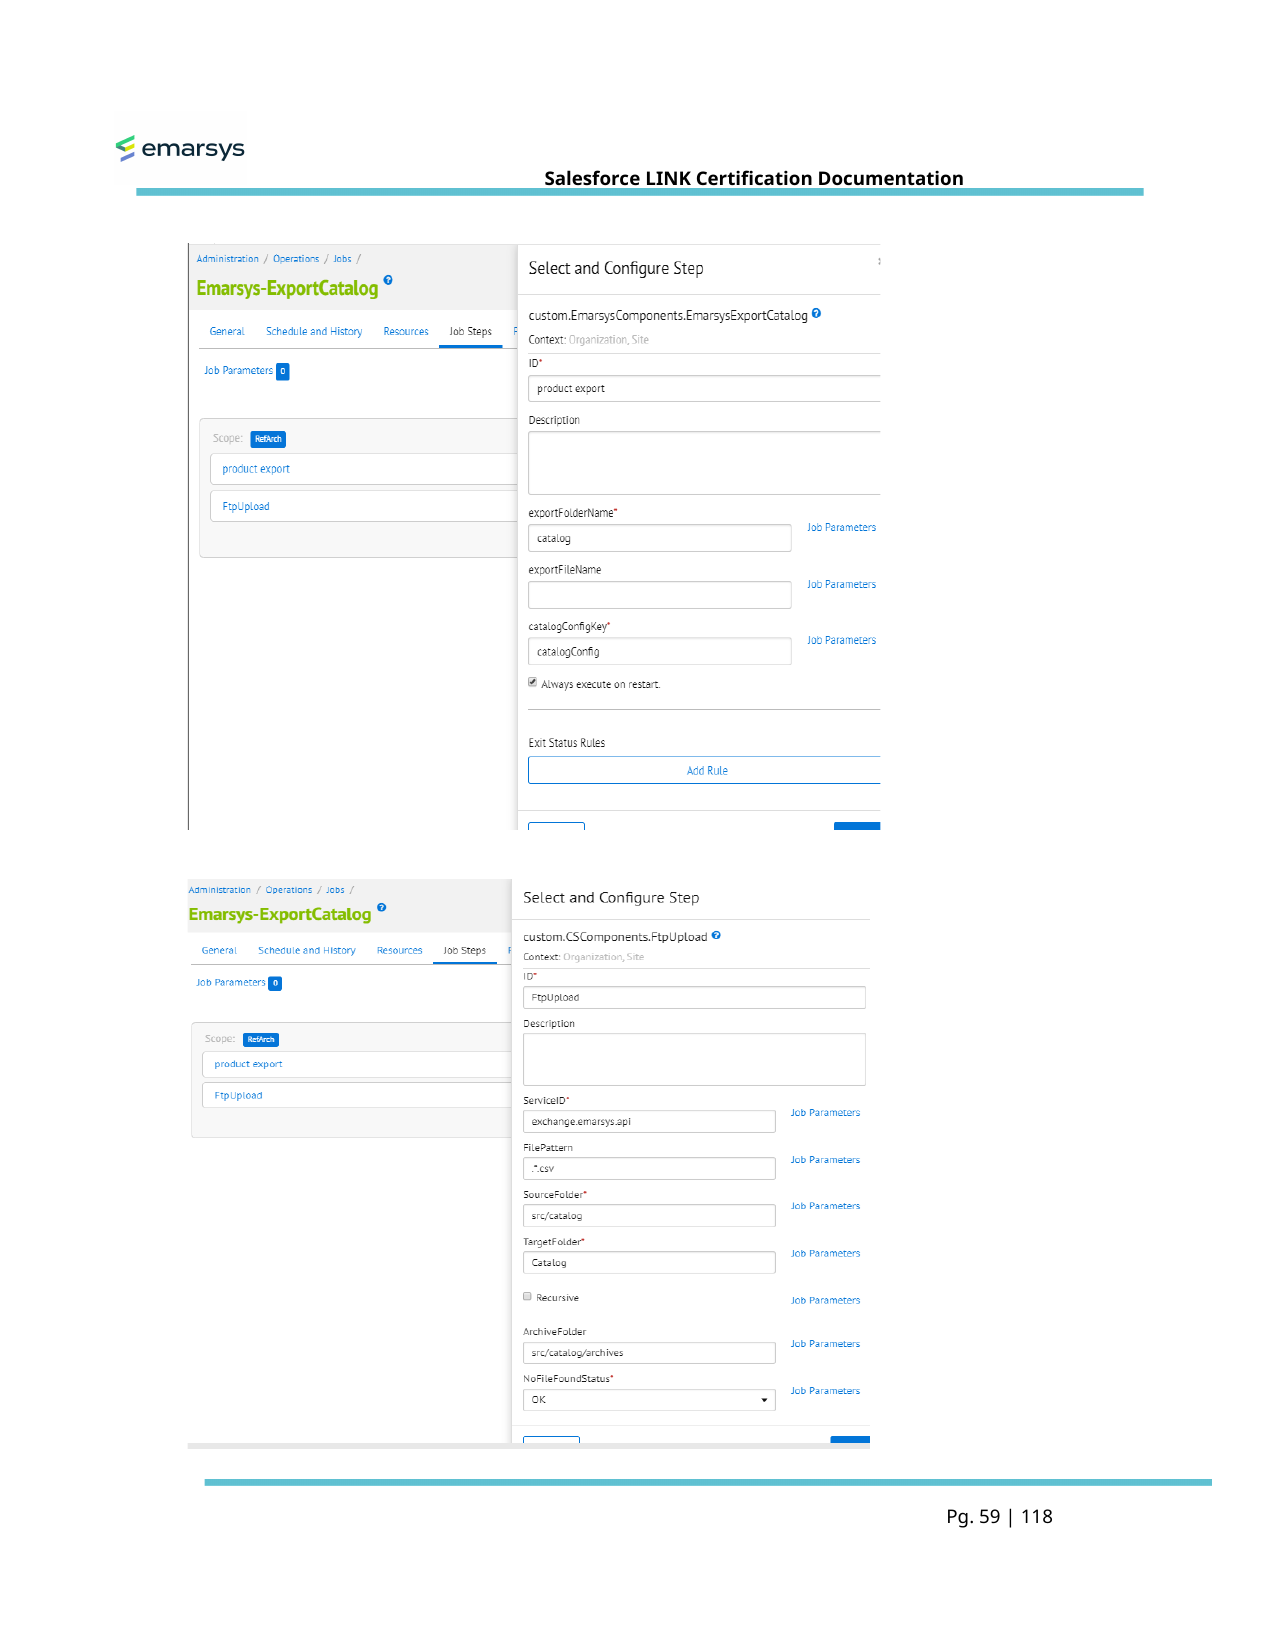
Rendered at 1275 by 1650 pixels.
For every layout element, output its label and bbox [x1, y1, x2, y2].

picture [113, 111, 247, 185]
picture [187, 243, 881, 830]
picture [204, 1479, 1212, 1486]
picture [136, 188, 1144, 196]
picture [187, 879, 870, 1449]
